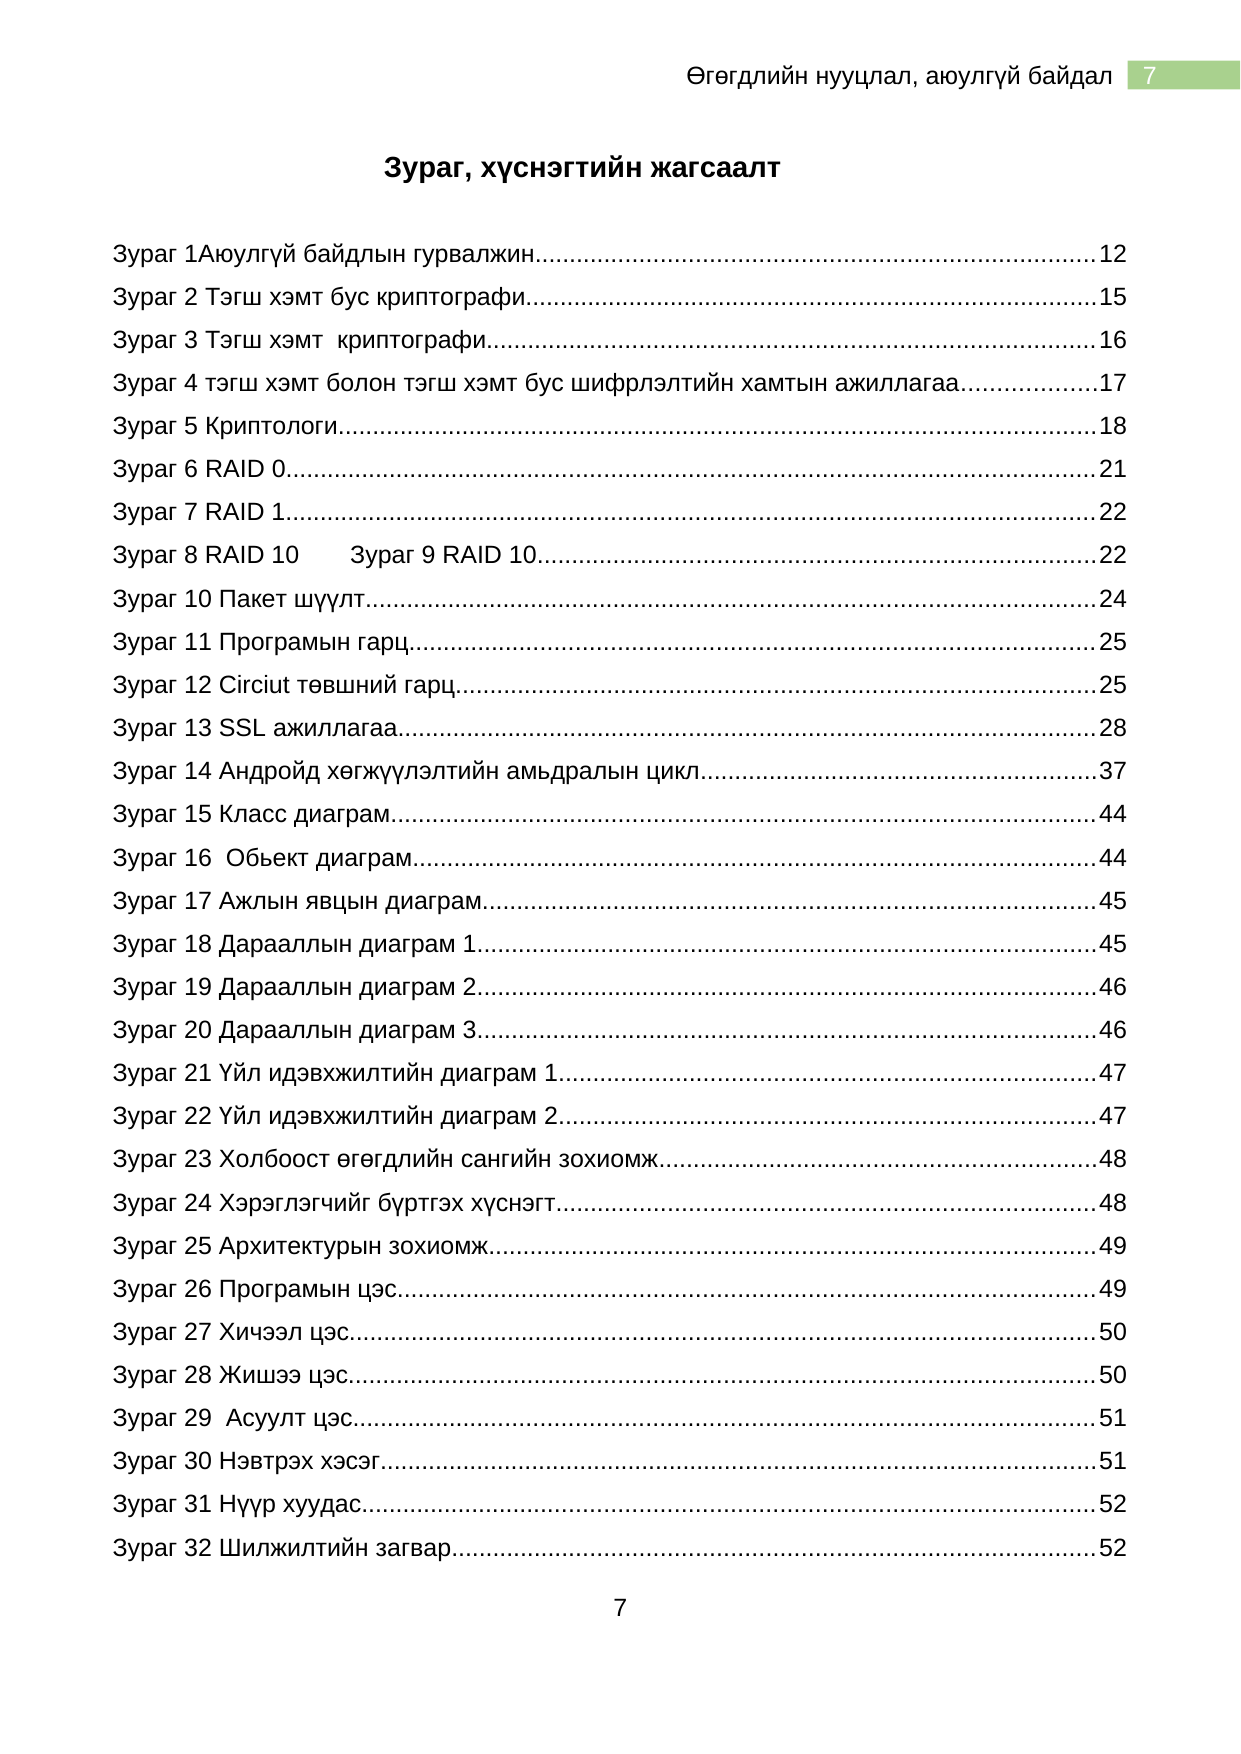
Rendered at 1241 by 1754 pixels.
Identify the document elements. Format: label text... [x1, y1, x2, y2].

text Зураг 18 Дарааллын диаграм 1 45 [112, 929, 1128, 957]
text Зураг 20 Дарааллын диаграм 3 46 [112, 1015, 1128, 1044]
text Зураг 32 Шилжилтийн загвар 52 [112, 1532, 1128, 1561]
text Зураг 6 RAID 0 21 [112, 454, 1128, 483]
text Зураг 16 Обьект диаграм 44 [112, 842, 1128, 871]
text Зураг 15 Класс диаграм 44 [112, 799, 1128, 828]
text Зураг 2 Тэгш хэмт бус криптографи 15 [112, 282, 198, 310]
text Зураг 13 SSL ажиллагаа 28 [112, 713, 1128, 742]
text Зураг 11 Програмын гарц 25 [112, 627, 1128, 656]
text Зураг 3 Тэгш хэмт криптографи 16 [486, 325, 1128, 353]
text Зураг 12 Circiut төвшний гарц 25 [112, 670, 1128, 699]
text Зураг 2 Тэгш хэмт бус криптографи 15 [525, 282, 1128, 310]
text Зураг 27 Хичээл цэс 50 [112, 1317, 1128, 1346]
text Зураг 5 Криптологи 18 [112, 411, 1128, 440]
text Зураг 3 Тэгш хэмт криптографи 16 [112, 325, 198, 353]
text Зураг 4 тэгш хэмт болон тэгш хэмт бус шифрлэлтийн хамтын ажиллагаа 17 [112, 368, 1128, 397]
text Зураг 29 Асуулт цэс 51 [112, 1403, 1128, 1432]
text Зураг 1Аюулгүй байдлын гурвалжин 12 [112, 238, 1128, 267]
text Зураг, хүснэгтийн жагсаалт [112, 150, 1128, 183]
text Зураг 19 Дарааллын диаграм 2 46 [112, 972, 1128, 1001]
text Зураг 23 Холбоост өгөгдлийн сангийн зохиомж 48 [112, 1144, 1128, 1173]
text Зураг 22 Үйл идэвхжилтийн диаграм 2 47 [112, 1101, 1128, 1130]
text Зураг 14 Андройд хөгжүүлэлтийн амьдралын цикл 37 [112, 756, 1128, 785]
text Зураг 31 Нүүр хуудас 52 [112, 1489, 1128, 1518]
text Зураг 30 Нэвтрэх хэсэг 51 [112, 1446, 1128, 1475]
text Зураг 8 RAID 10 Зураг 9 RAID 10 22 [112, 540, 1128, 569]
text Зураг 7 RAID 1 22 [112, 497, 1128, 526]
text Зураг 10 Пакет шүүлт 24 [112, 584, 1128, 612]
text Зураг 28 Жишээ цэс 50 [112, 1360, 1128, 1389]
text Зураг 24 Хэрэглэгчийг бүртгэх хүснэгт 48 [112, 1187, 1128, 1216]
text Зураг 25 Архитектурын зохиомж 49 [112, 1231, 1128, 1259]
text Зураг 21 Үйл идэвхжилтийн диаграм 1 47 [112, 1058, 1128, 1087]
text Зураг 26 Програмын цэс 49 [112, 1274, 1128, 1302]
text Зураг 17 Ажлын явцын диаграм 45 [112, 886, 1128, 914]
